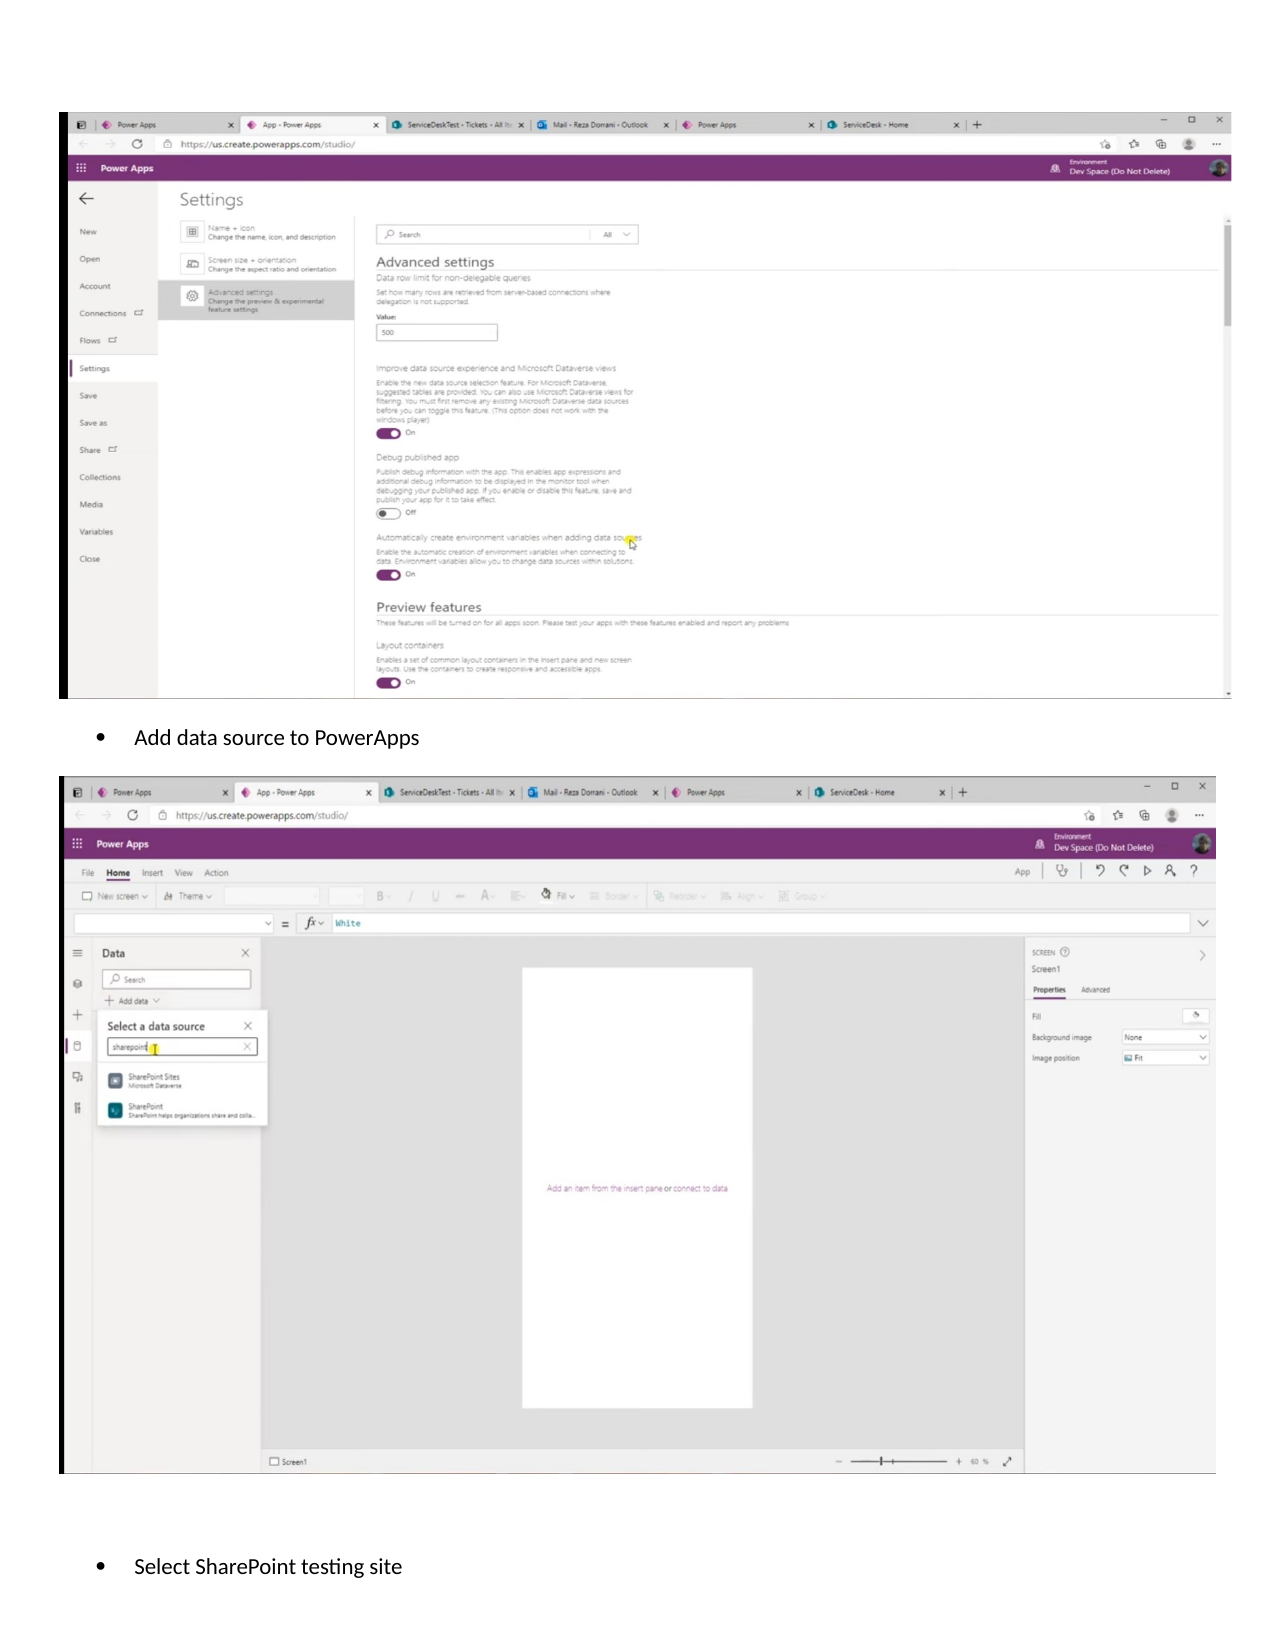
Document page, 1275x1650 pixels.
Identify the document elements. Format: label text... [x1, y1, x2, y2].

list Add data source to PowerApps [97, 723, 1216, 751]
list Select SharePoint testing site [97, 1552, 1216, 1580]
picture [59, 112, 1232, 699]
picture [59, 776, 1216, 1474]
